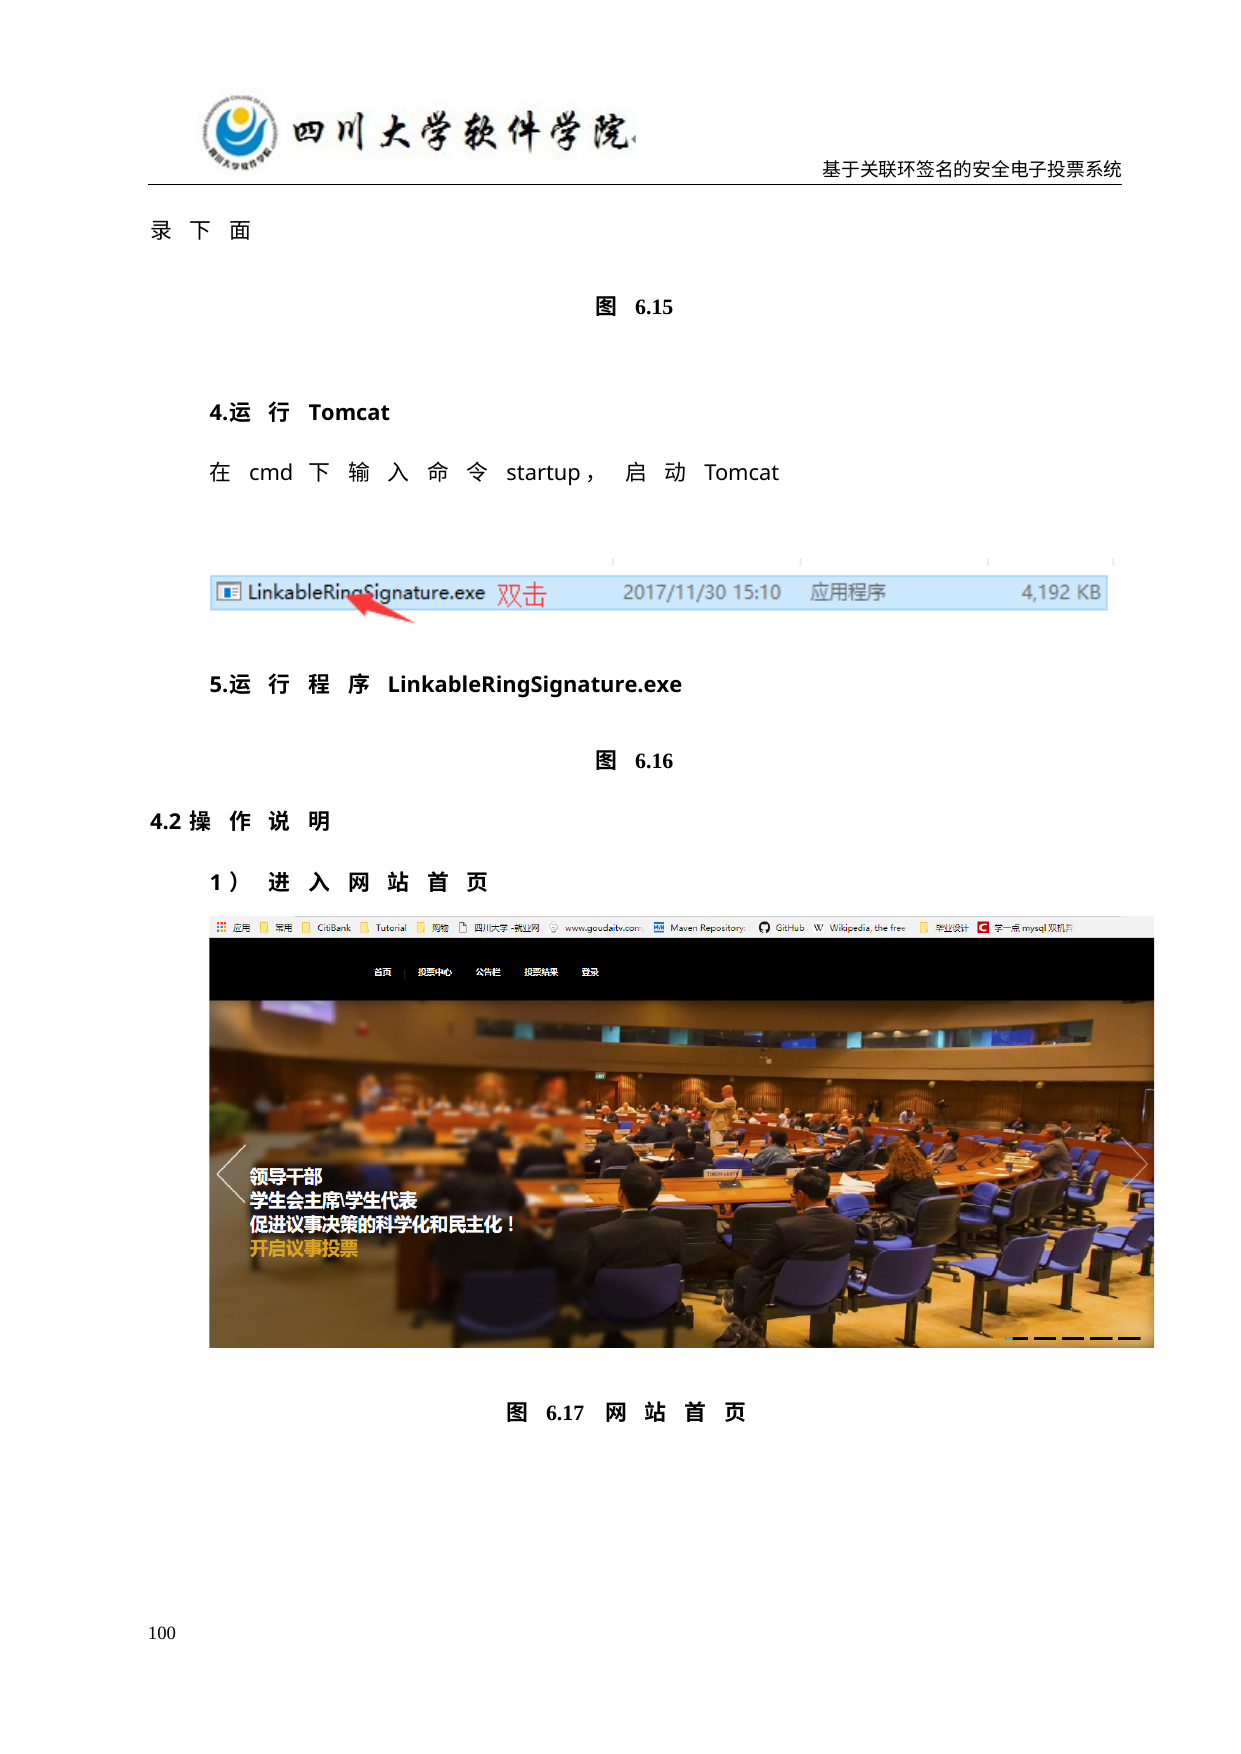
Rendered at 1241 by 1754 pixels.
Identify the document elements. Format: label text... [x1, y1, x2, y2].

picture [197, 88, 639, 177]
text 4.2操作说明 [150, 789, 1120, 850]
text 1）进入网站首页 [150, 850, 1120, 911]
text 在cmd下输入命令startup，启动Tomcat [150, 441, 1120, 502]
text 将项目压缩文件VoteSystem.war放入Tomcat安装路径webapp目录下面 [150, 198, 1120, 259]
text 图6.17 网站首页 [150, 1381, 1120, 1441]
text 4.运行Tomcat [150, 380, 1120, 441]
text 图6.16 [150, 729, 1120, 789]
text 图6.15 [150, 274, 1120, 335]
picture [198, 558, 1133, 636]
picture [209, 916, 1155, 1355]
